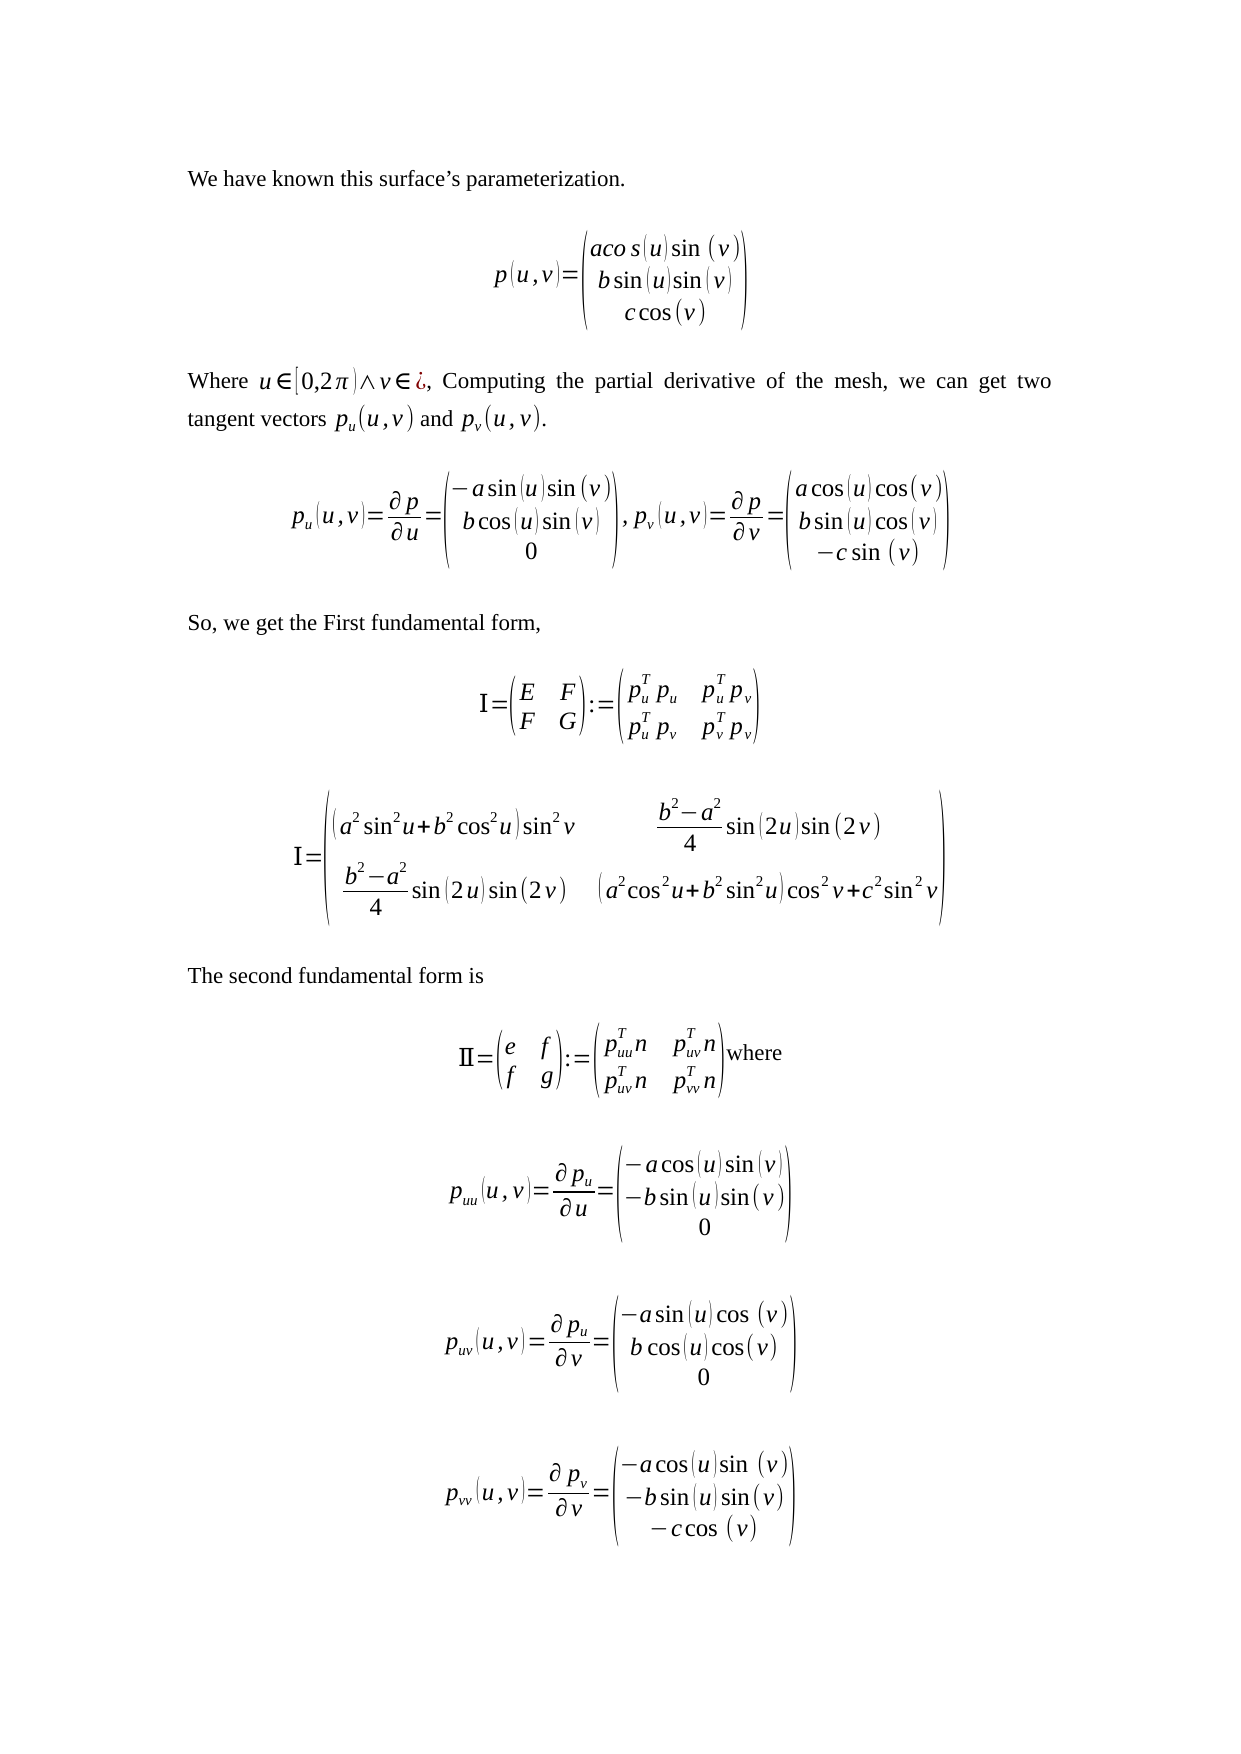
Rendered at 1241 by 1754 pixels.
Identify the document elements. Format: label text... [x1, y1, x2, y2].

text where [187, 1012, 1053, 1110]
text Where , Computing the partial derivative of the mesh, we can get two tangent vectors and . [187, 365, 1053, 435]
text The second fundamental form is [187, 959, 1053, 992]
text We have known this surface’s parameterization. [187, 162, 1053, 194]
text So, we get the First fundamental form, [187, 606, 1053, 638]
